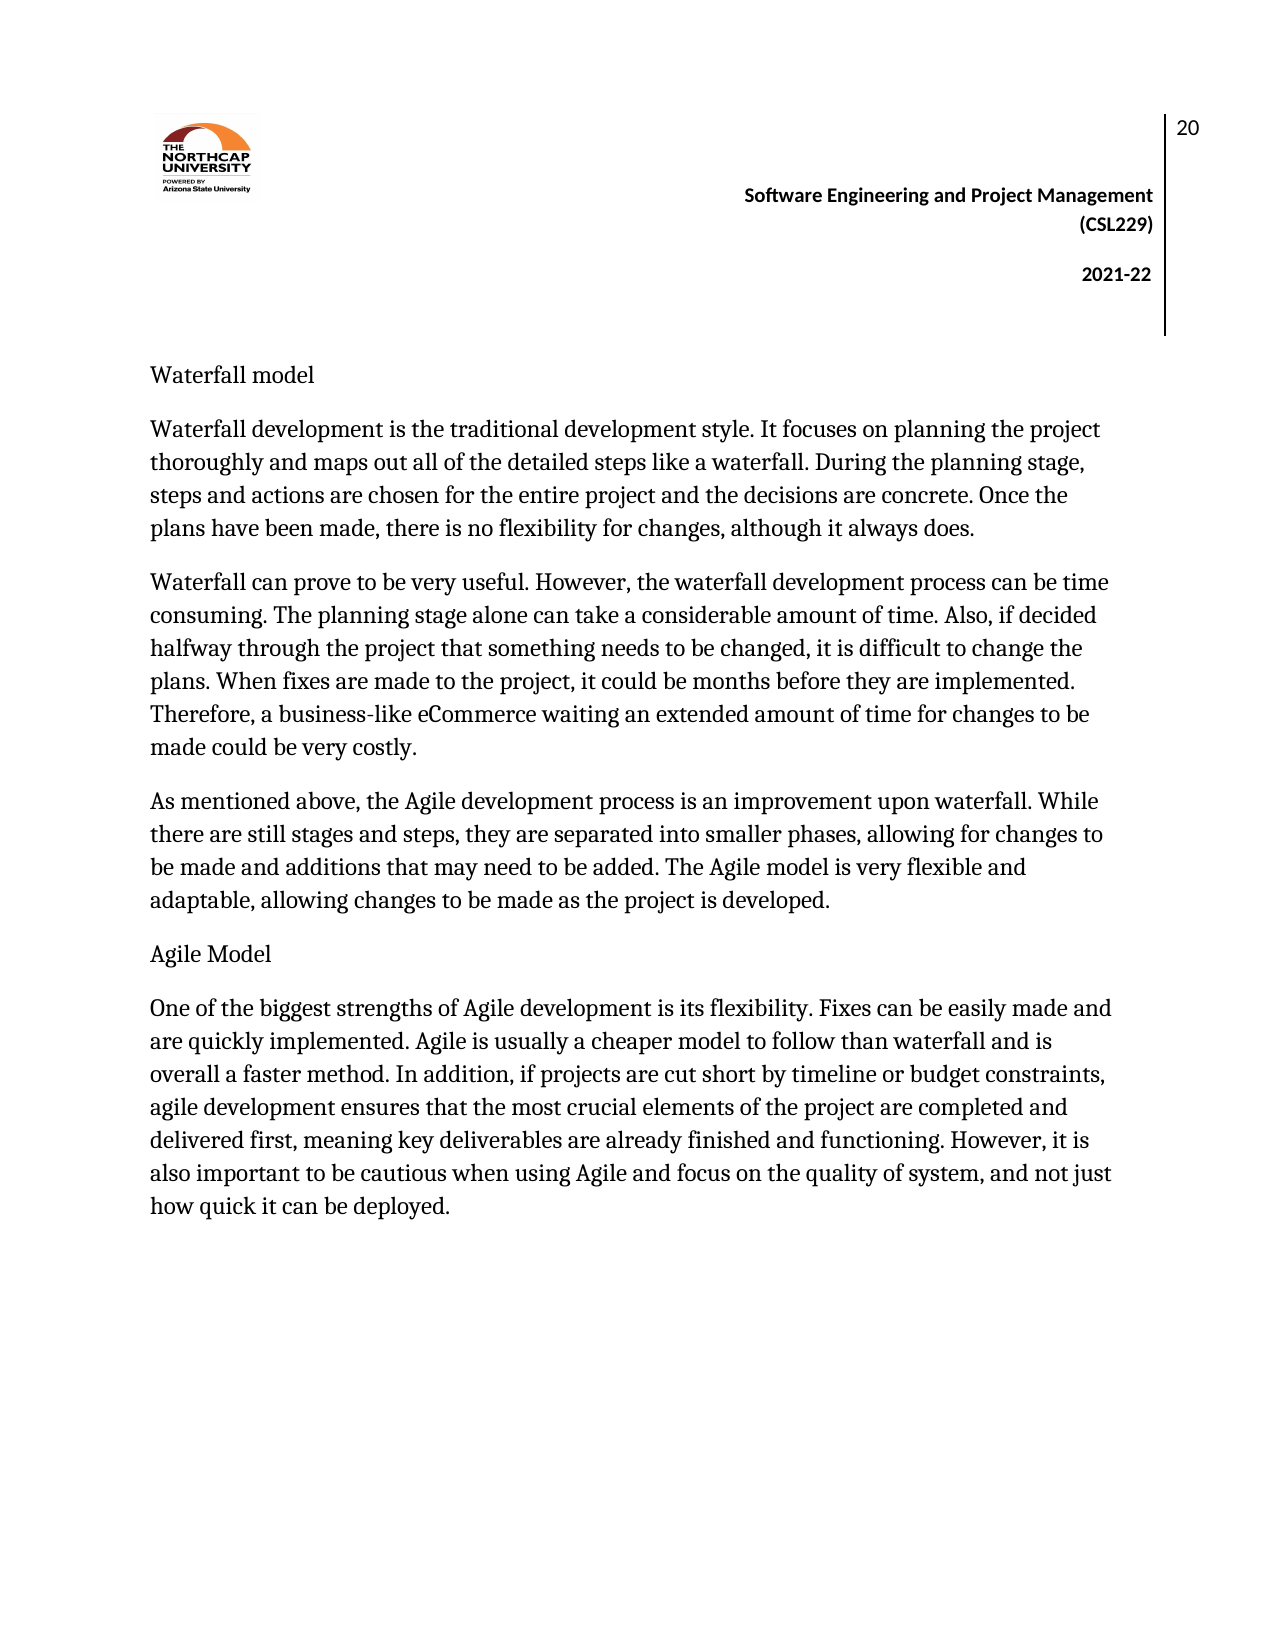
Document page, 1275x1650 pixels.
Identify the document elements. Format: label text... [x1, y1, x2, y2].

text Waterfall can prove to be very useful. However, the waterfall development process can be time consuming. The planning stage alone can take a considerable amount of time. Also, if decided halfway through the project that something needs to be changed, it is difficult to change the plans. When fixes are made to the project, it could be months before they are implemented. Therefore, a business-like eCommerce waiting an extended amount of time for changes to be made could be very costly. [150, 568, 1125, 762]
picture [155, 113, 260, 202]
text Waterfall model [150, 361, 1125, 390]
text One of the biggest strengths of Agile development is its flexibility. Fixes can be easily made and are quickly implemented. Agile is usually a cheaper model to follow than waterfall and is overall a faster method. In addition, if projects are cut short by timeline or budget constraints, agile development ensures that the most crucial elements of the project are completed and delivered first, meaning key deliverables are already finished and functioning. However, it is also important to be cautious when using Agile and focus on the quality of system, and not just how quick it can be deployed. [150, 994, 1125, 1221]
text Waterfall development is the traditional development style. It focuses on planning the project thoroughly and maps out all of the detailed steps like a waterfall. During the planning stage, steps and actions are chosen for the entire project and the decisions are concrete. Once the plans have been made, there is no flexibility for changes, although it always does. [150, 415, 1125, 543]
text Agile Model [150, 940, 1125, 968]
text As mentioned above, the Agile development process is an improvement upon waterfall. While there are still stages and steps, they are separated into smaller phases, allowing for changes to be made and additions that may need to be added. The Agile model is very flexible and adaptable, allowing changes to be made as the project is developed. [150, 787, 1125, 915]
